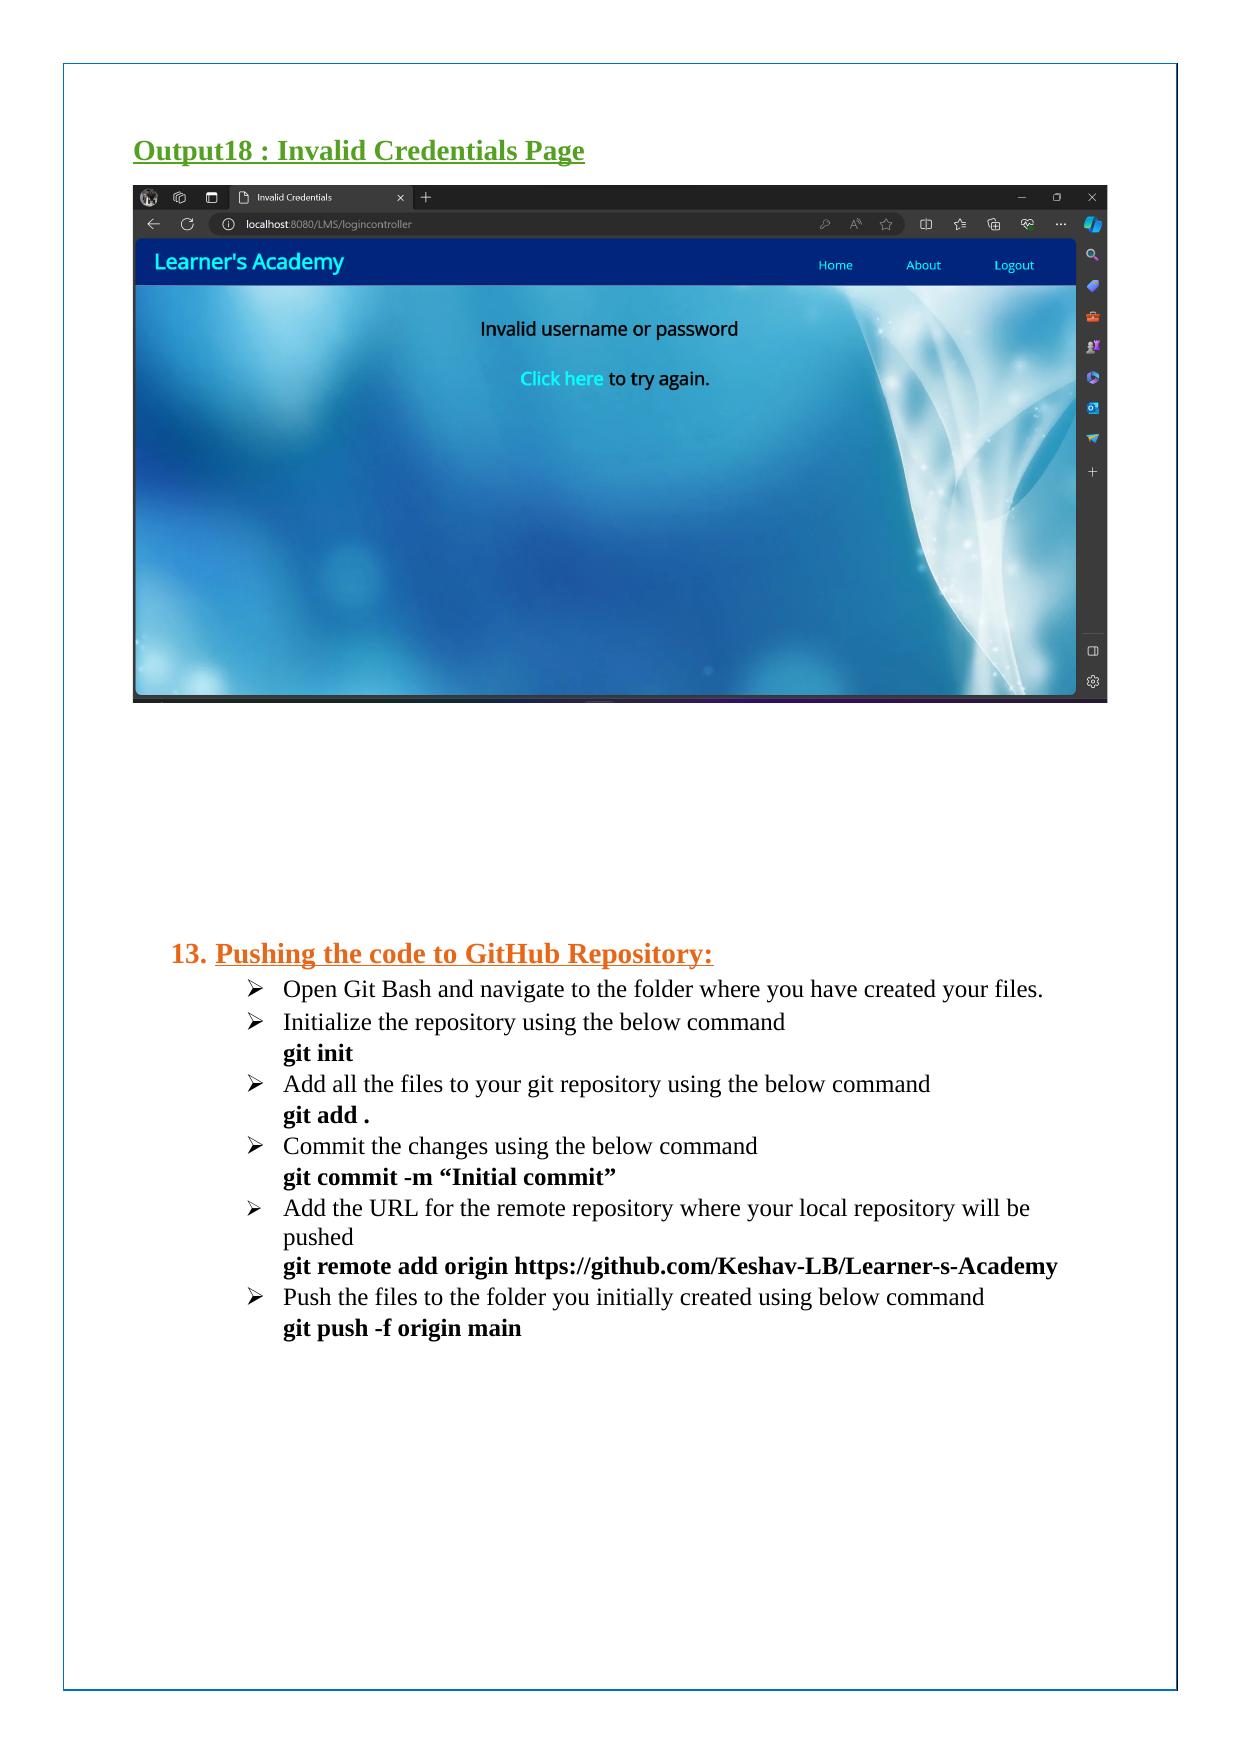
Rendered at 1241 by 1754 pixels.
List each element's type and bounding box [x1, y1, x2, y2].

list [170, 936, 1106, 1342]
picture [132, 185, 1108, 703]
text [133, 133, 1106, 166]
